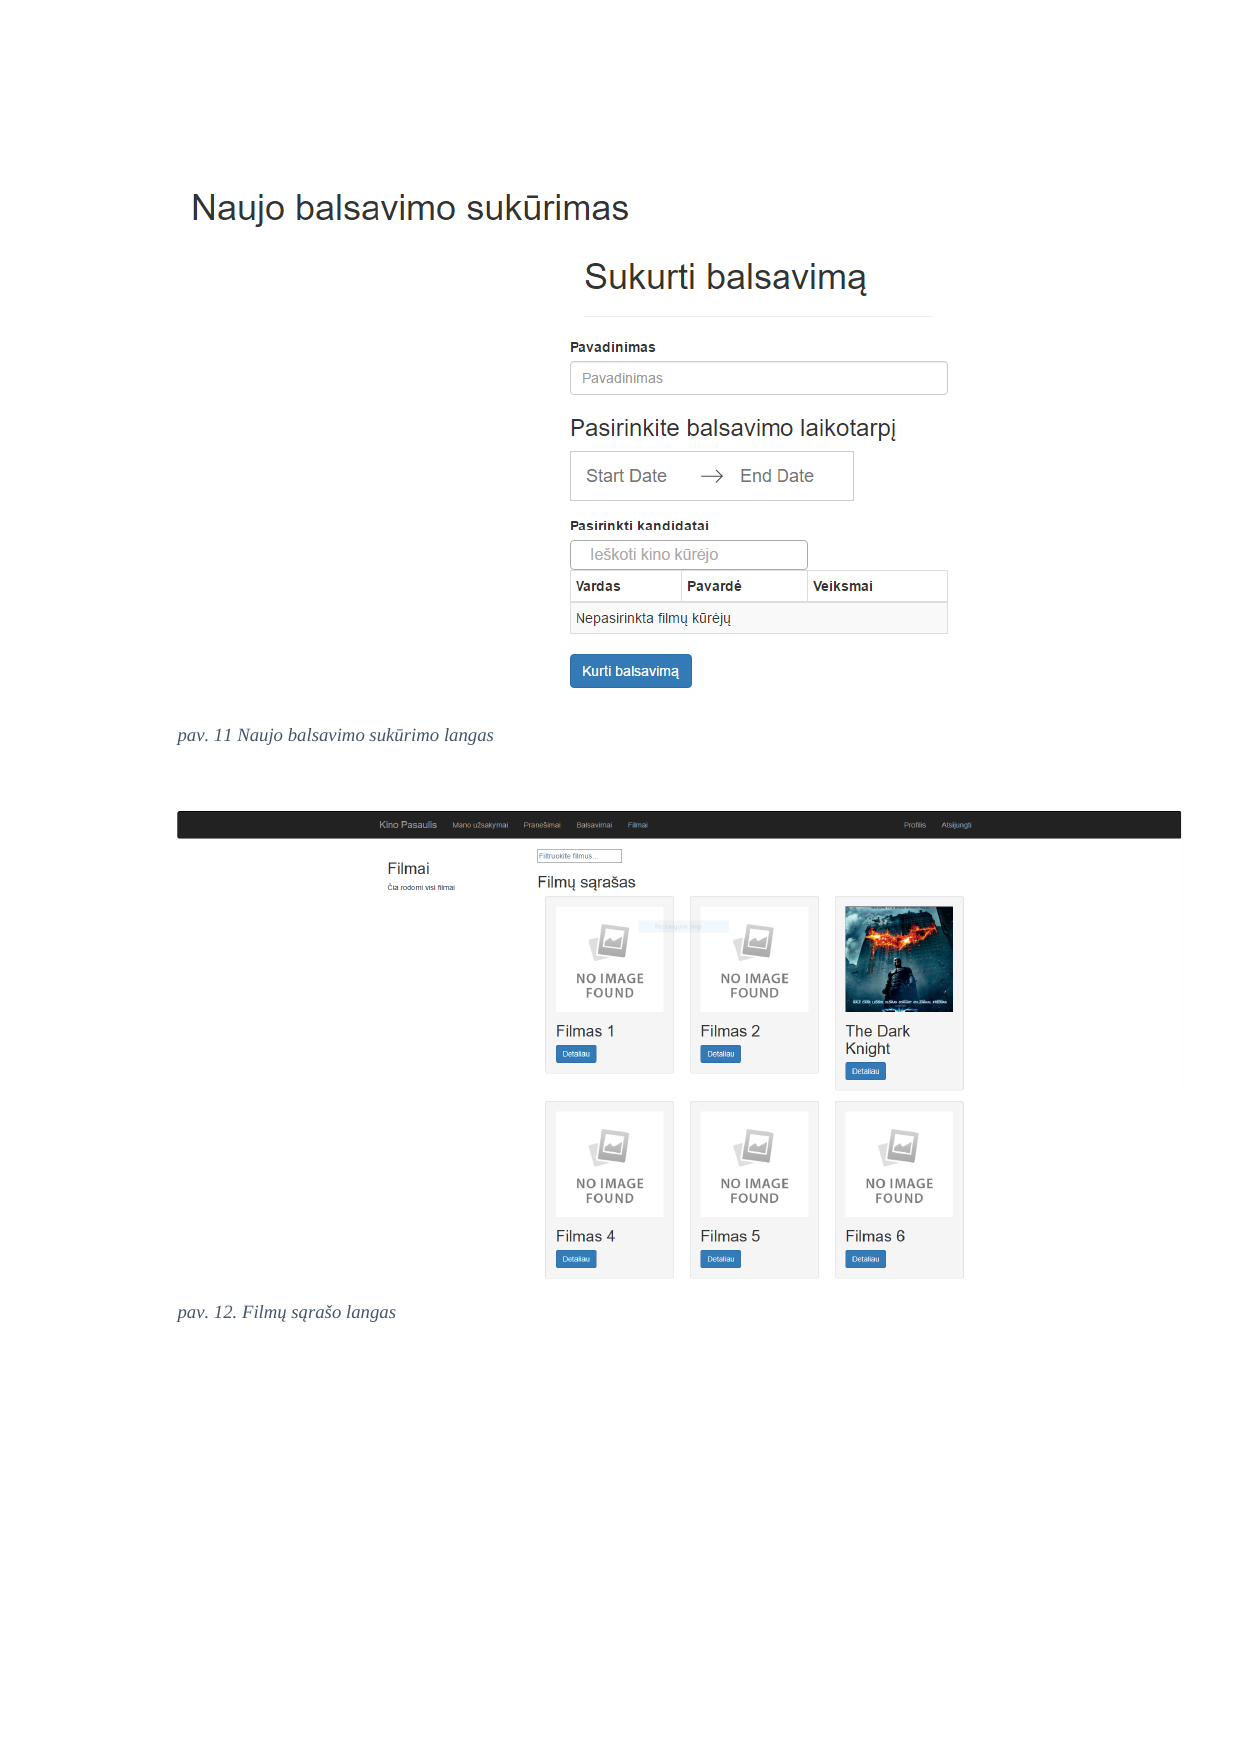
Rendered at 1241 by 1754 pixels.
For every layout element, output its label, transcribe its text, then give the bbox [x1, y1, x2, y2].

text pav. 12. Filmų sąrašo langas [177, 1301, 1181, 1323]
picture [177, 811, 1182, 1283]
picture [177, 177, 1182, 706]
text pav. 11 Naujo balsavimo sukūrimo langas [177, 724, 1181, 746]
